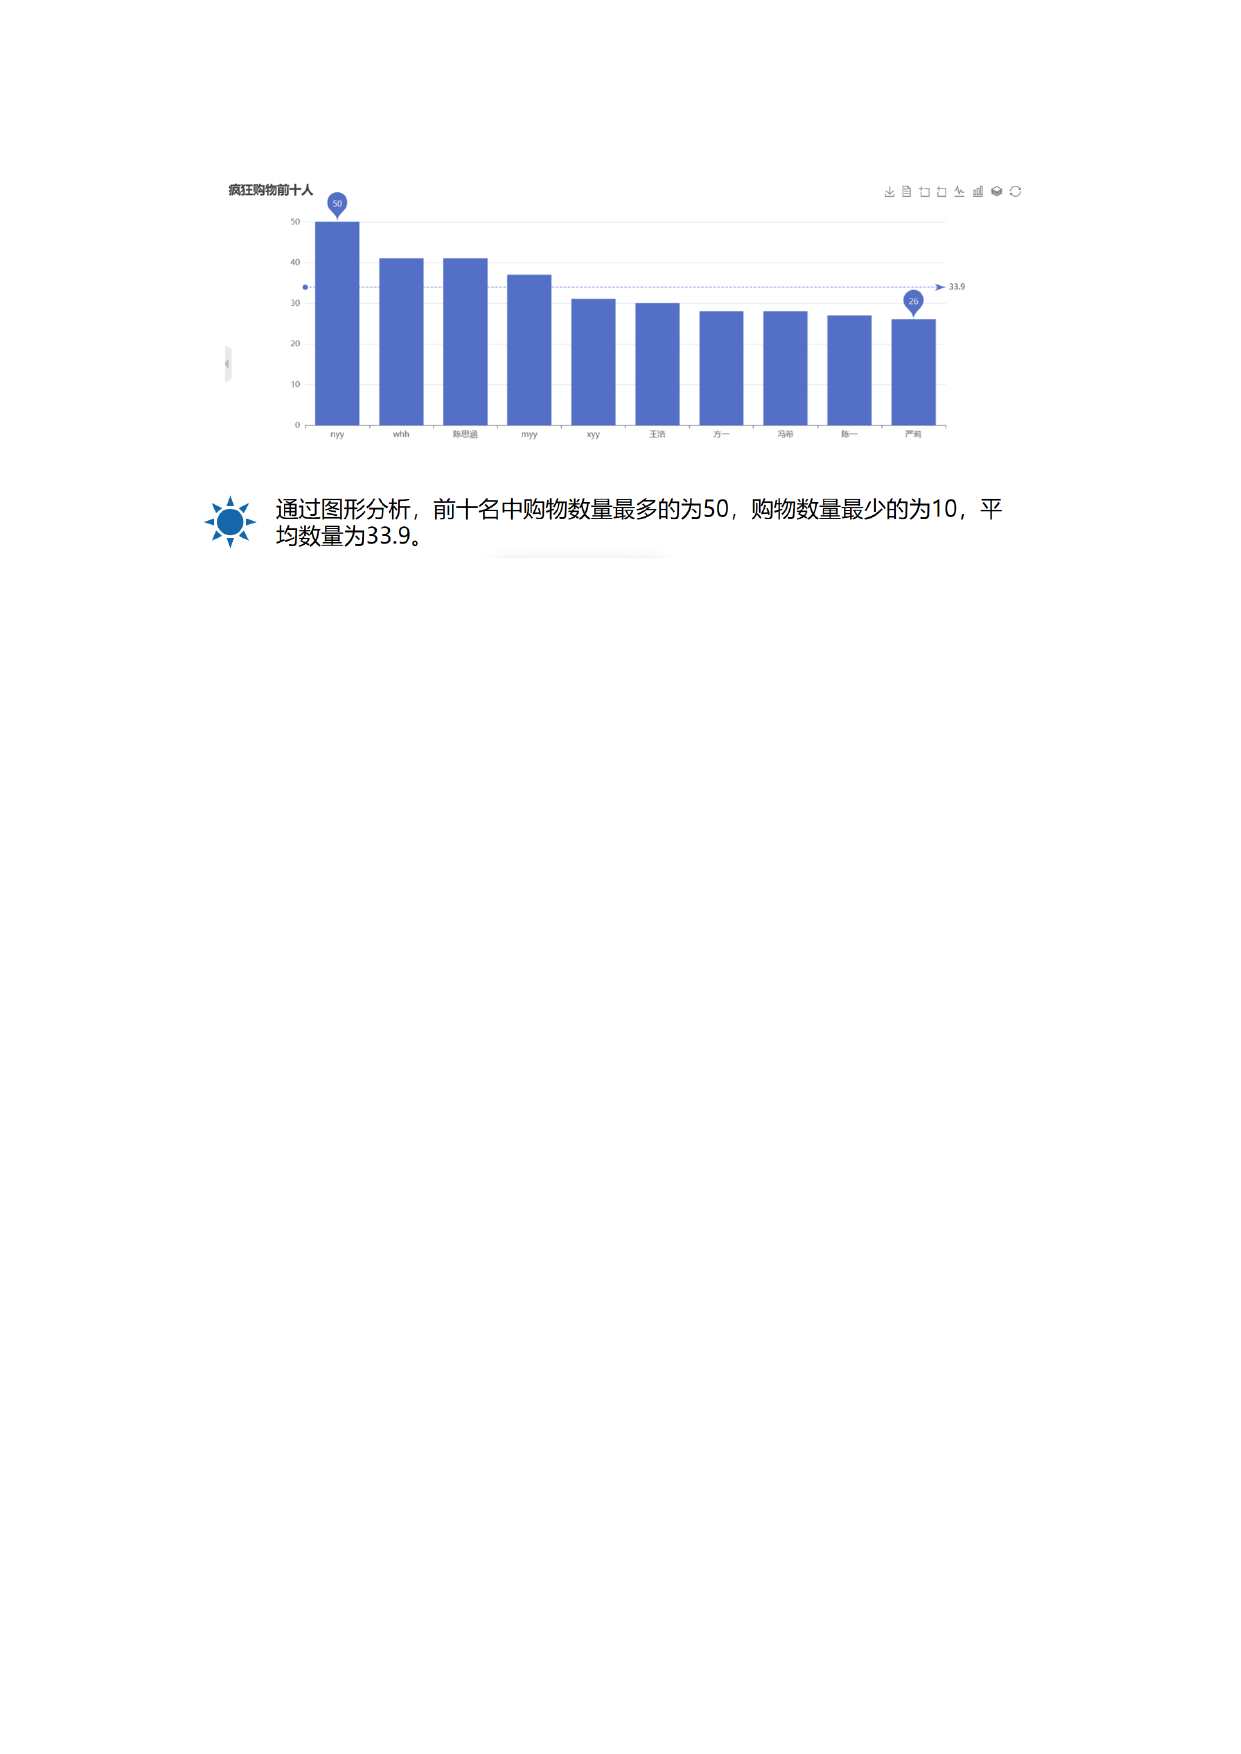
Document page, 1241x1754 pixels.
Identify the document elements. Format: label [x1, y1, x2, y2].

picture [187, 162, 1053, 558]
